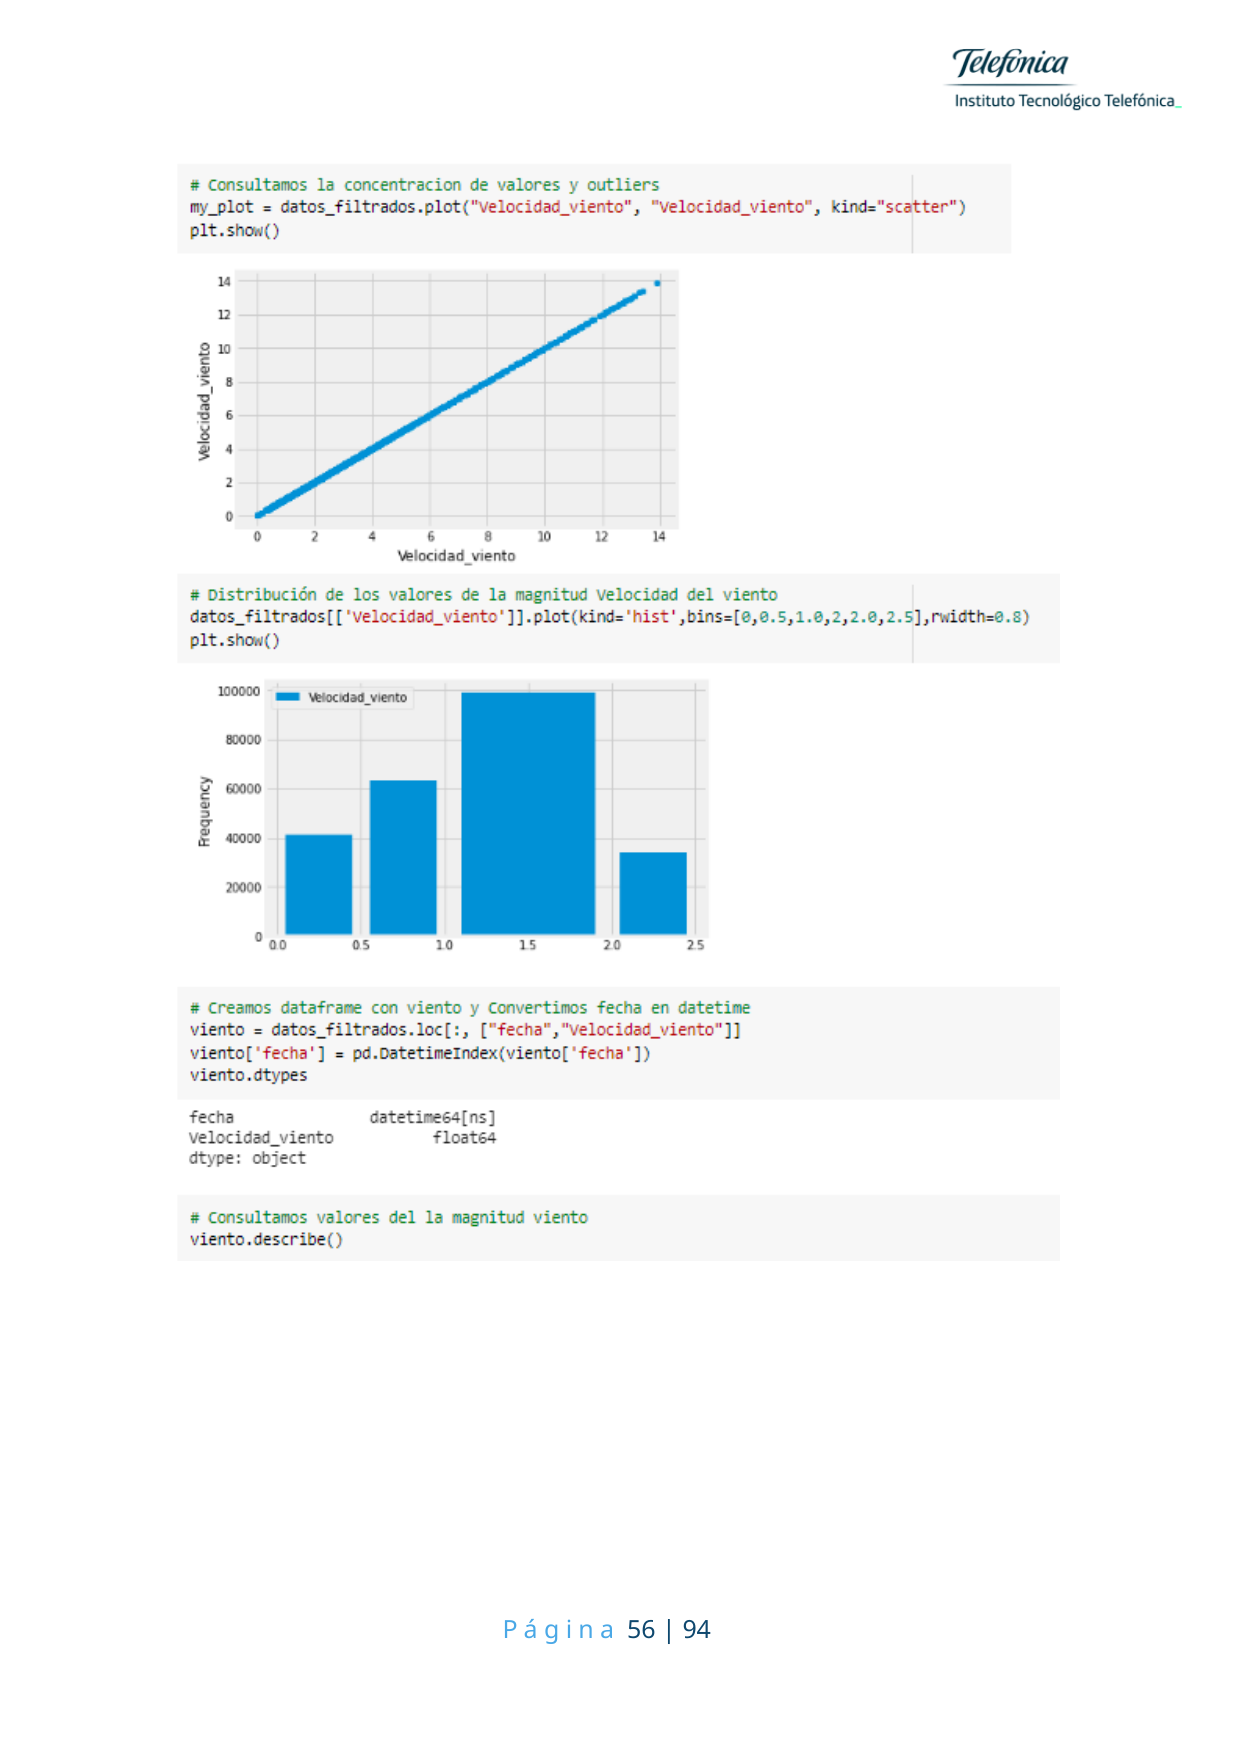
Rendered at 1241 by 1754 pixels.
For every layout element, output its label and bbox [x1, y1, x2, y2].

picture [177, 147, 1060, 1261]
picture [892, 21, 1215, 128]
